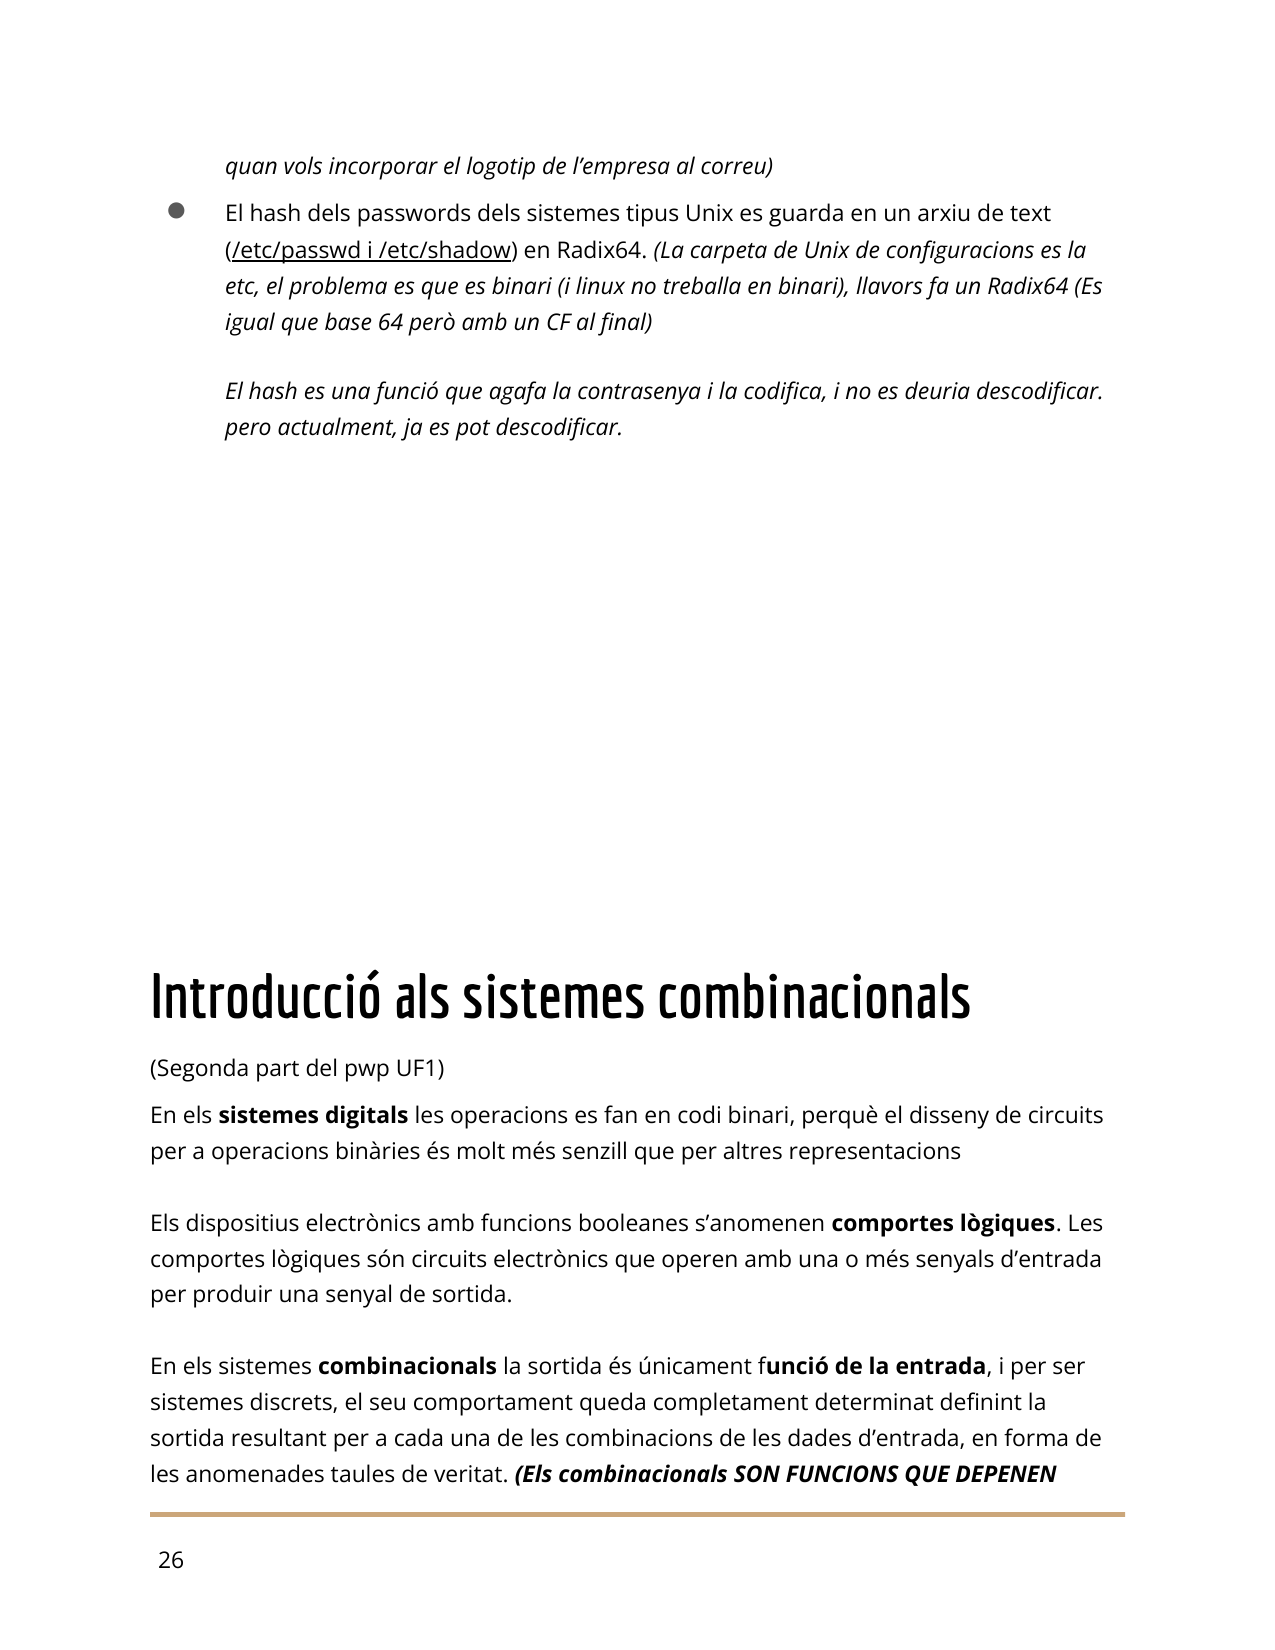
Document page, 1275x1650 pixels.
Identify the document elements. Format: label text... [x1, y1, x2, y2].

text El hash es una funció que agafa la contrasenya i la codifica, i no es deuria descodificar. pero actualment, ja es pot descodificar. [225, 375, 1125, 442]
title Introducció als sistemes combinacionals [150, 959, 1125, 1031]
text (Segonda part del pwp UF1) [150, 1052, 1125, 1083]
text Els dispositius electrònics amb funcions booleanes s’anomenen comportes lògiques. Les comportes lògiques són circuits electrònics que operen amb una o més senyals d’entrada per produir una senyal de sortida. [150, 1207, 1125, 1310]
list Actualment, per incorporar imatges en HTML, CSS i SVG (Que no vagi adjunt, px: quan vols incorporar el logotip de l’empresa al correu) [187, 150, 1125, 181]
list El hash dels passwords dels sistemes tipus Unix es guarda en un arxiu de text (/etc/passwd i /etc/shadow) en Radix64. (La carpeta de Unix de configuracions es la etc, el problema es que es binari (i linux no treballa en binari), llavors fa un Radix64 (Es igual que base 64 però amb un CF al final) [187, 186, 1125, 337]
text En els sistemes digitals les operacions es fan en codi binari, perquè el disseny de circuits per a operacions binàries és molt més senzill que per altres representacions [150, 1099, 1125, 1166]
picture [150, 1512, 1125, 1517]
